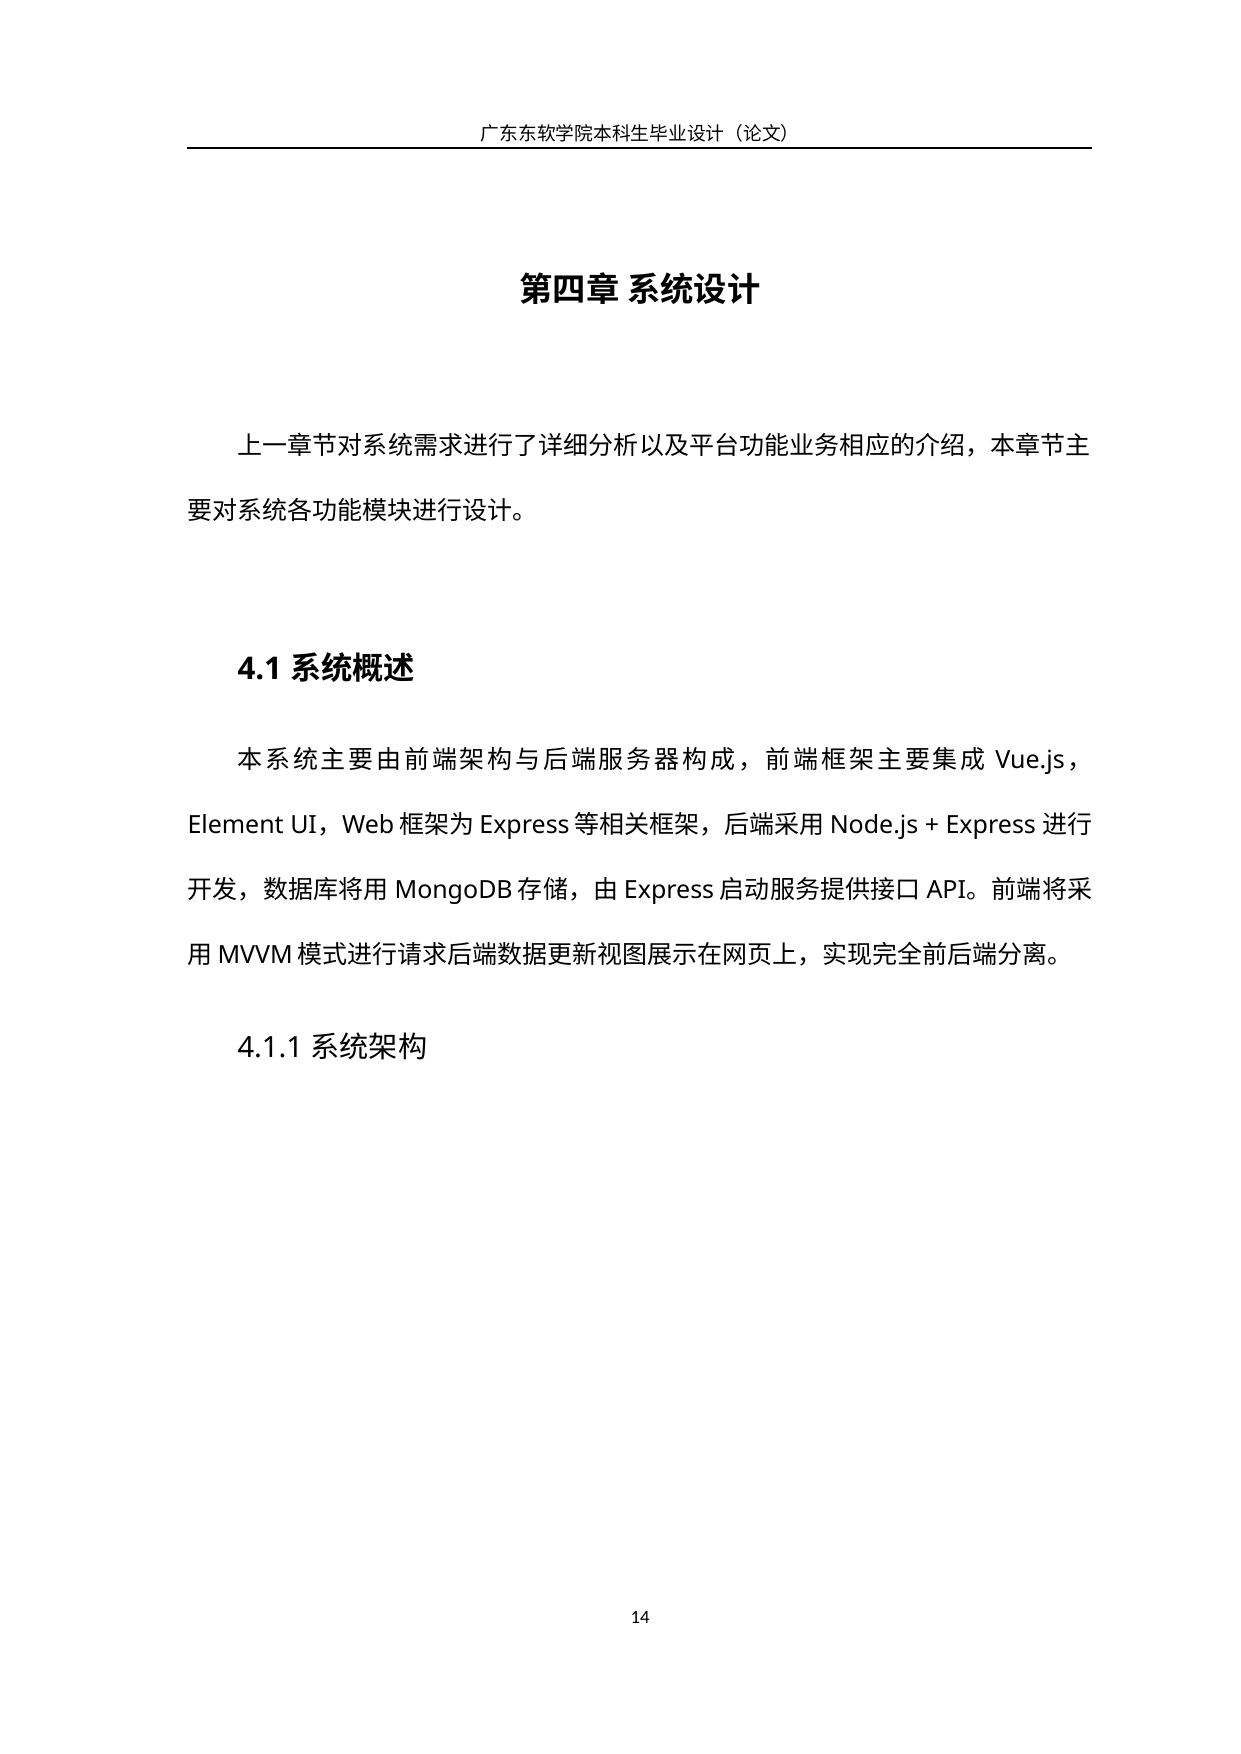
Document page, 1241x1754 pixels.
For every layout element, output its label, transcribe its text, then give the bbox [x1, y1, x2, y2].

title 4.1 系统概述 [237, 633, 1092, 698]
title 第四章 系统设计 [187, 254, 1092, 319]
title 4.1.1 系统架构 [237, 1012, 1092, 1077]
text 上一章节对系统需求进行了详细分析以及平台功能业务相应的介绍，本章节主要对系统各功能模块进行设计。 [187, 411, 1092, 541]
text 本系统主要由前端架构与后端服务器构成，前端框架主要集成Vue.js， Element UI，Web框架为Express等相关框架，后端采用Node.js + Express 进行开发，数据库将用MongoDB存储，由Express启动服务提供接口API。前端将采用MVVM模式进行请求后端数据更新视图展示在网页上，实现完全前后端分离。 [187, 725, 1092, 985]
